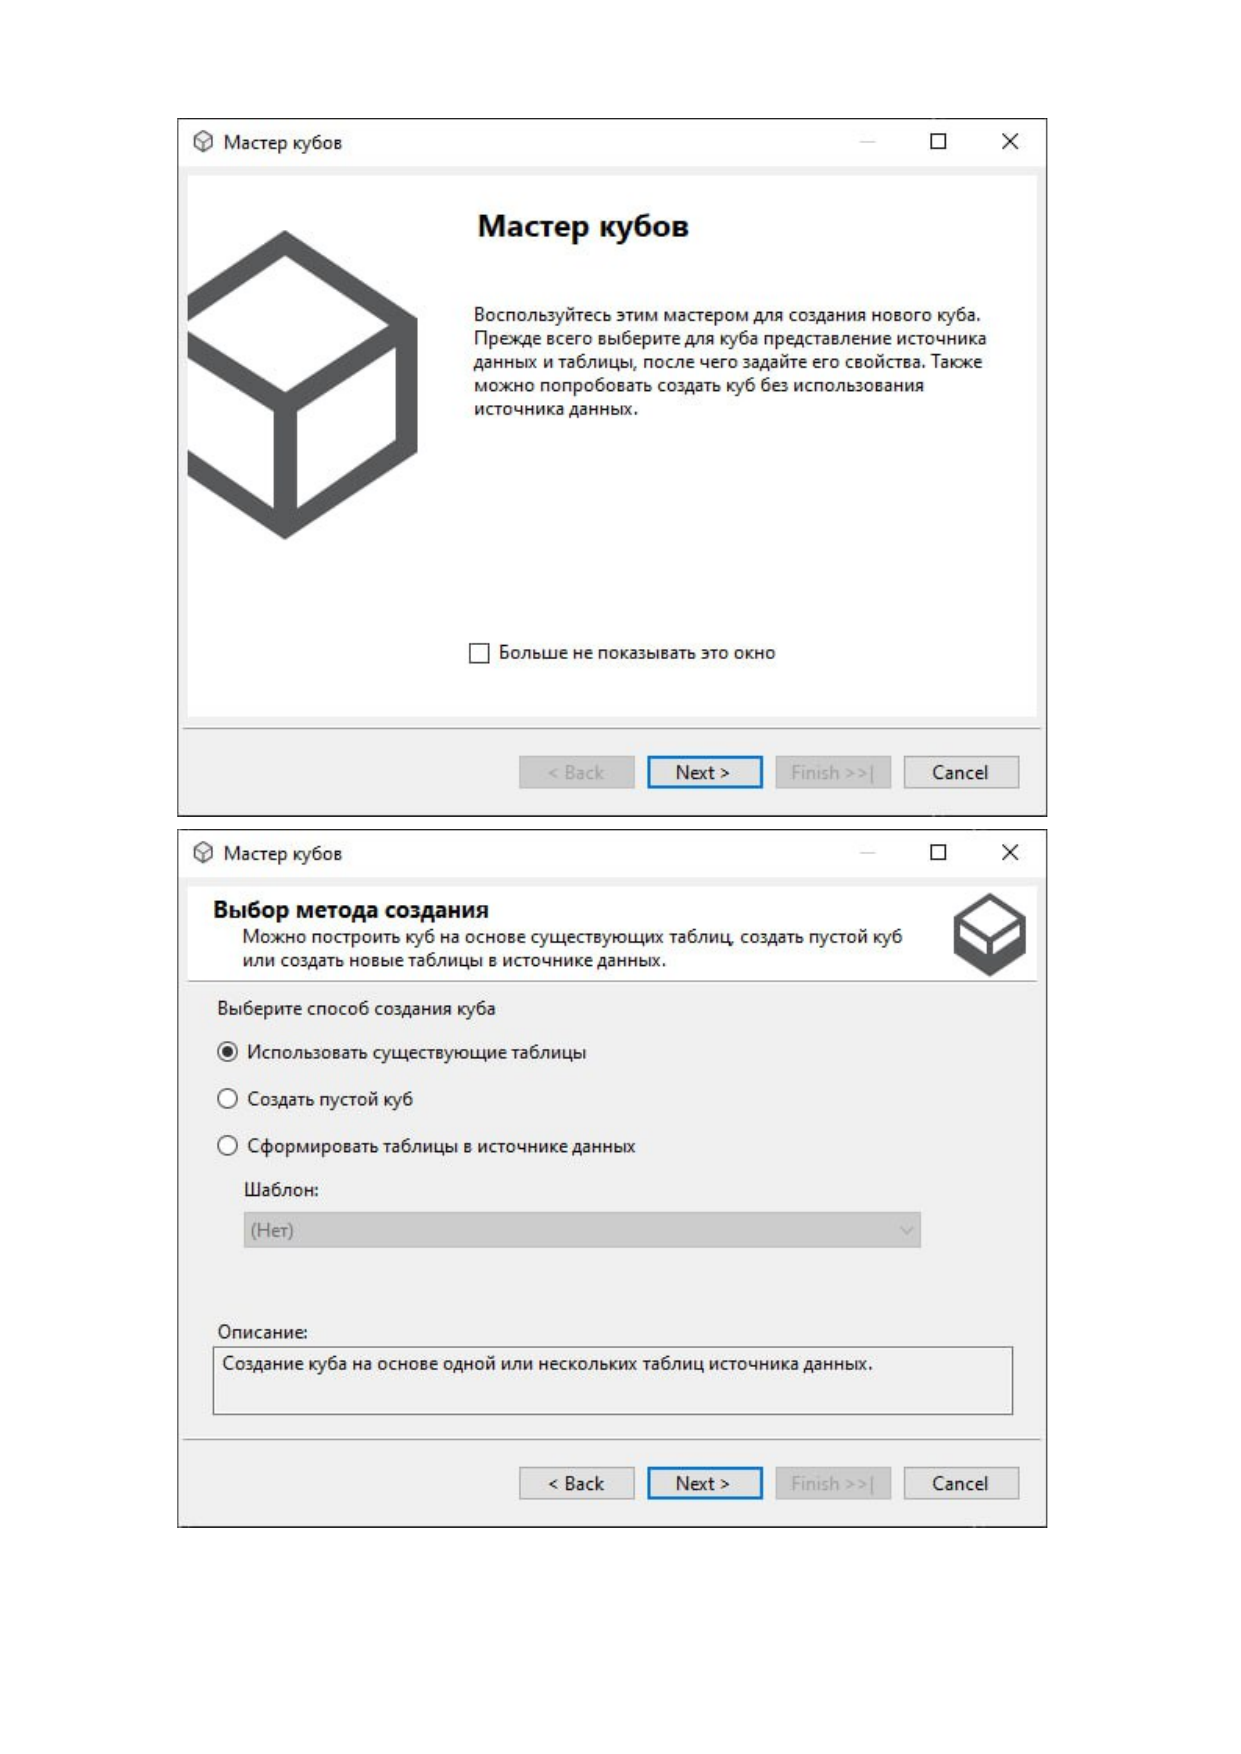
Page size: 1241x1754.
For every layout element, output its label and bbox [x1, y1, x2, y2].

picture [177, 118, 1048, 817]
picture [177, 829, 1048, 1528]
